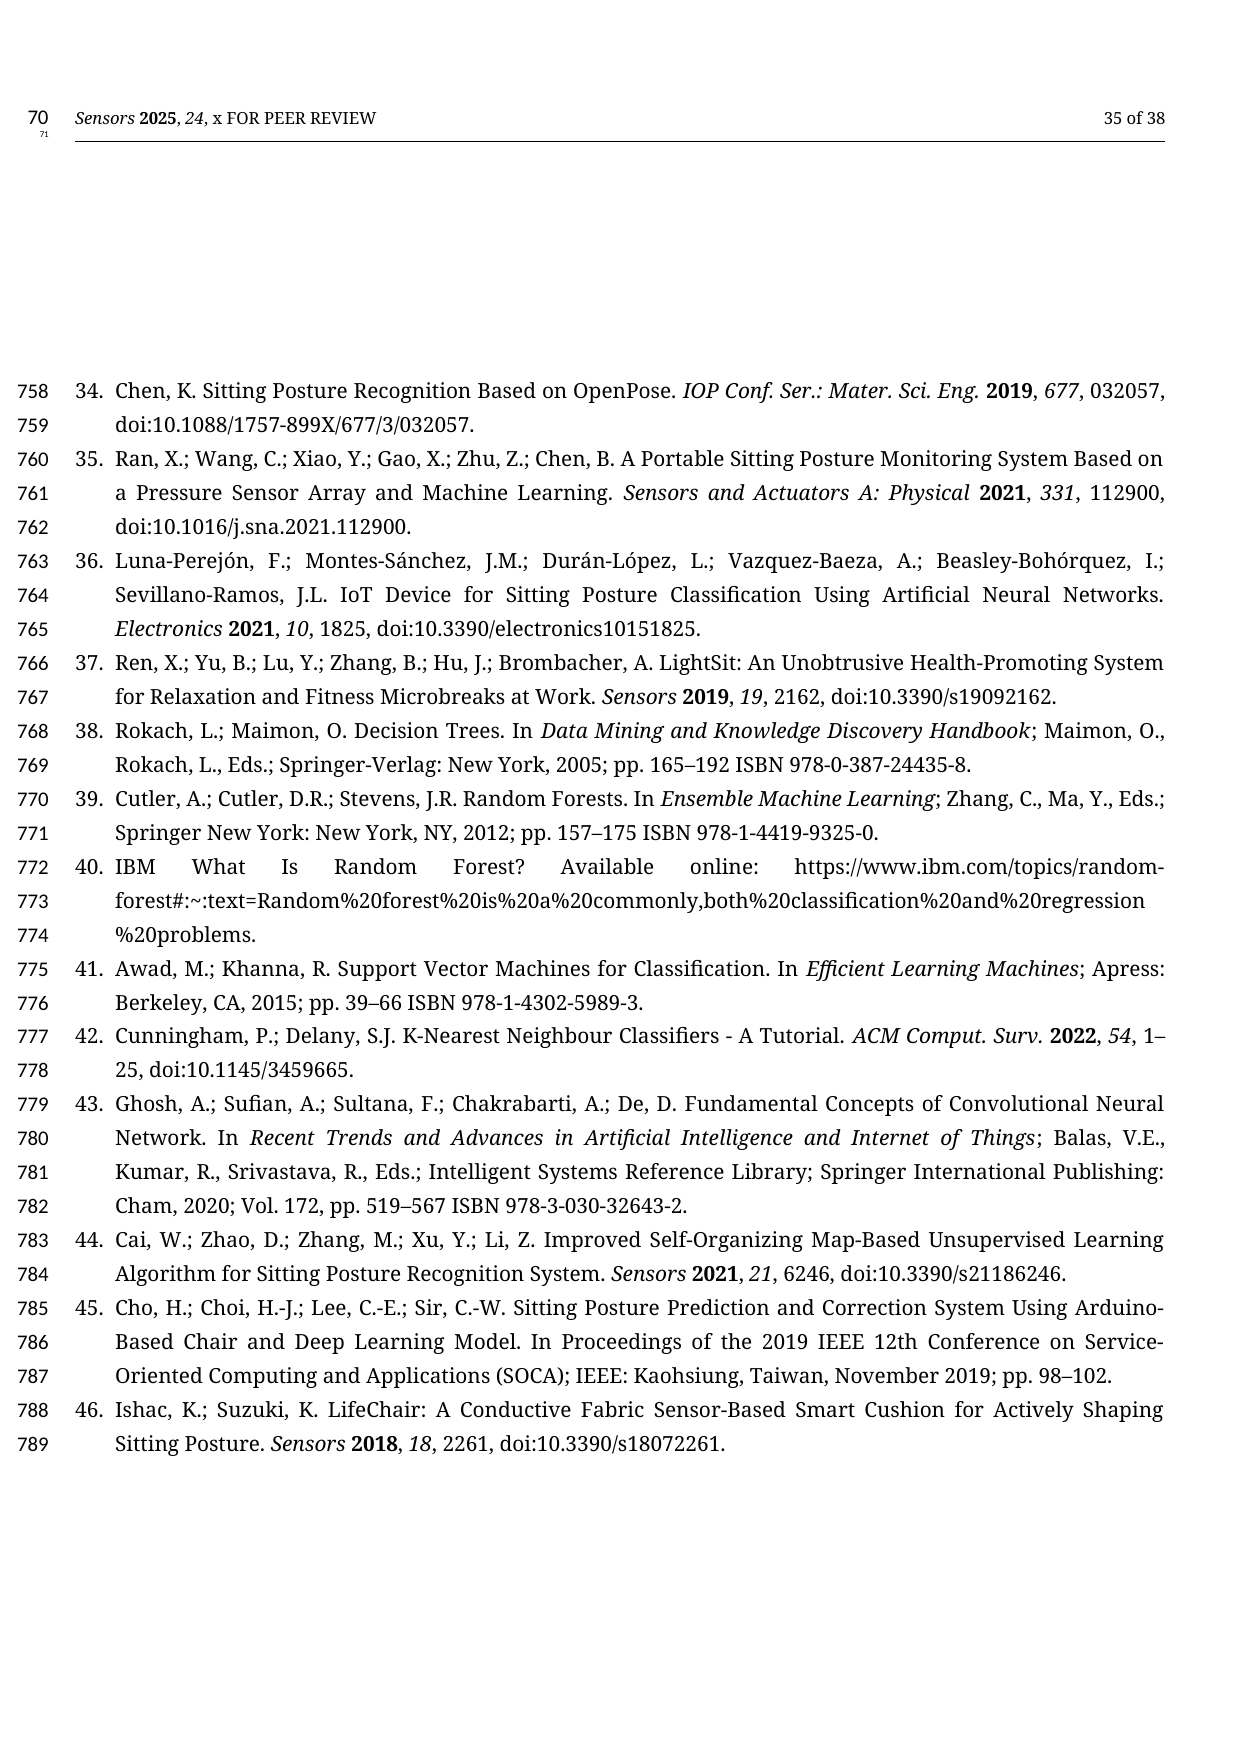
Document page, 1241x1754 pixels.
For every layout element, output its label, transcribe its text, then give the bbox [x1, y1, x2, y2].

text 35. Ran, X.; Wang, C.; Xiao, Y.; Gao, X.; Zhu, Z.; Chen, B. A Portable Sitting Posture Monitoring System Based on a Pressure Sensor Array and Machine Learning. Sensors and Actuators A: Physical 2021, 331, 112900, doi:10.1016/j.sna.2021.112900. [75, 442, 1165, 543]
text 44. Cai, W.; Zhao, D.; Zhang, M.; Xu, Y.; Li, Z. Improved Self-Organizing Map-Based Unsupervised Learning Algorithm for Sitting Posture Recognition System. Sensors 2021, 21, 6246, doi:10.3390/s21186246. [75, 1223, 1165, 1291]
text 46. Ishac, K.; Suzuki, K. LifeChair: A Conductive Fabric Sensor-Based Smart Cushion for Actively Shaping Sitting Posture. Sensors 2018, 18, 2261, doi:10.3390/s18072261. [75, 1392, 1165, 1460]
text 34. Chen, K. Sitting Posture Recognition Based on OpenPose. IOP Conf. Ser.: Mater. Sci. Eng. 2019, 677, 032057, doi:10.1088/1757-899X/677/3/032057. [75, 374, 1165, 442]
text 43. Ghosh, A.; Sufian, A.; Sultana, F.; Chakrabarti, A.; De, D. Fundamental Concepts of Convolutional Neural Network. In Recent Trends and Advances in Artificial Intelligence and Internet of Things; Balas, V.E., Kumar, R., Srivastava, R., Eds.; Intelligent Systems Reference Library; Springer International Publishing: Cham, 2020; Vol. 172, pp. 519–567 ISBN 978-3-030-32643-2. [75, 1087, 1165, 1223]
text 40. IBM What Is Random Forest? Available online: https://www.ibm.com/topics/random-forest#:~:text=Random%20forest%20is%20a%20commonly,both%20classification%20and%20regression%20problems. [75, 849, 1165, 951]
text 37. Ren, X.; Yu, B.; Lu, Y.; Zhang, B.; Hu, J.; Brombacher, A. LightSit: An Unobtrusive Health-Promoting System for Relaxation and Fitness Microbreaks at Work. Sensors 2019, 19, 2162, doi:10.3390/s19092162. [75, 645, 1165, 713]
text 42. Cunningham, P.; Delany, S.J. K-Nearest Neighbour Classifiers - A Tutorial. ACM Comput. Surv. 2022, 54, 1–25, doi:10.1145/3459665. [75, 1019, 1165, 1087]
text 41. Awad, M.; Khanna, R. Support Vector Machines for Classification. In Efficient Learning Machines; Apress: Berkeley, CA, 2015; pp. 39–66 ISBN 978-1-4302-5989-3. [75, 951, 1165, 1019]
text 38. Rokach, L.; Maimon, O. Decision Trees. In Data Mining and Knowledge Discovery Handbook; Maimon, O., Rokach, L., Eds.; Springer-Verlag: New York, 2005; pp. 165–192 ISBN 978-0-387-24435-8. [75, 713, 1165, 781]
text 45. Cho, H.; Choi, H.-J.; Lee, C.-E.; Sir, C.-W. Sitting Posture Prediction and Correction System Using Arduino-Based Chair and Deep Learning Model. In Proceedings of the 2019 IEEE 12th Conference on Service-Oriented Computing and Applications (SOCA); IEEE: Kaohsiung, Taiwan, November 2019; pp. 98–102. [75, 1291, 1165, 1392]
text 39. Cutler, A.; Cutler, D.R.; Stevens, J.R. Random Forests. In Ensemble Machine Learning; Zhang, C., Ma, Y., Eds.; Springer New York: New York, NY, 2012; pp. 157–175 ISBN 978-1-4419-9325-0. [75, 781, 1165, 849]
text 36. Luna-Perejón, F.; Montes-Sánchez, J.M.; Durán-López, L.; Vazquez-Baeza, A.; Beasley-Bohórquez, I.; Sevillano-Ramos, J.L. IoT Device for Sitting Posture Classification Using Artificial Neural Networks. Electronics 2021, 10, 1825, doi:10.3390/electronics10151825. [75, 543, 1165, 645]
